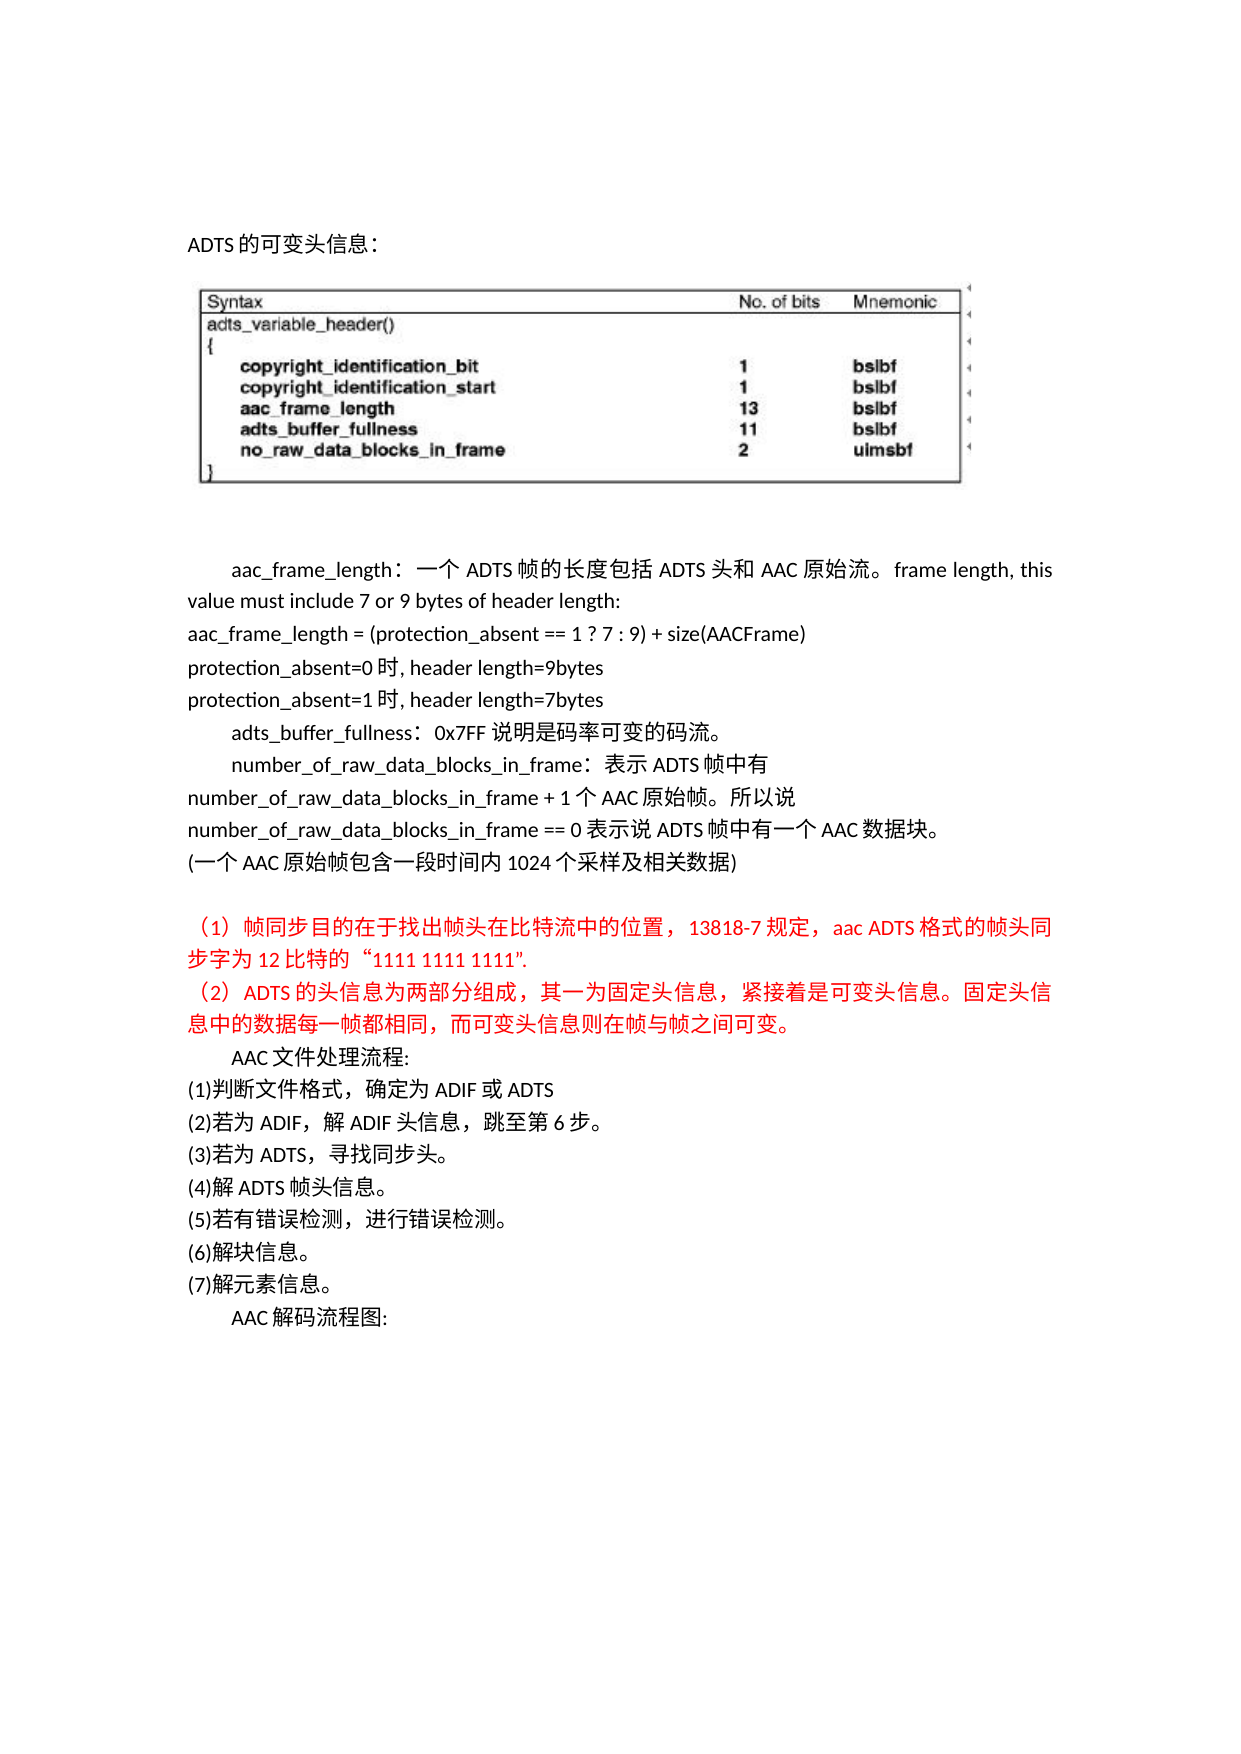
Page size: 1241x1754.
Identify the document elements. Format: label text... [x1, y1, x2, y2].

text aac_frame_length：一个ADTS帧的长度包括ADTS头和AAC原始流。frame length, this value must include 7 or 9 bytes of header length: [187, 552, 1053, 617]
text (7)解元素信息。 [187, 1267, 1053, 1299]
text （2）ADTS的头信息为两部分组成，其一为固定头信息，紧接着是可变头信息。固定头信息中的数据每一帧都相同，而可变头信息则在帧与帧之间可变。 [187, 974, 1053, 1039]
text (2)若为ADIF，解ADIF头信息，跳至第6步。 [187, 1104, 1053, 1137]
text (3)若为ADTS，寻找同步头。 [187, 1137, 1053, 1169]
text (一个AAC原始帧包含一段时间内1024个采样及相关数据) [187, 844, 1053, 877]
text AAC解码流程图: [187, 1299, 1053, 1332]
text ADTS的可变头信息： [187, 227, 1053, 259]
text protection_absent=1时, header length=7bytes [187, 682, 1053, 714]
text aac_frame_length = (protection_absent == 1 ? 7 : 9) + size(AACFrame) [187, 617, 1053, 649]
text (1)判断文件格式，确定为ADIF或ADTS [187, 1072, 1053, 1104]
text (6)解块信息。 [187, 1234, 1053, 1267]
picture [191, 281, 972, 490]
text （1）帧同步目的在于找出帧头在比特流中的位置，13818-7规定，aac ADTS格式的帧头同步字为12比特的“1111 1111 1111”. [187, 909, 1053, 974]
text AAC文件处理流程: [187, 1039, 1053, 1072]
text number_of_raw_data_blocks_in_frame：表示ADTS帧中有number_of_raw_data_blocks_in_frame + 1个AAC原始帧。所以说number_of_raw_data_blocks_in_frame == 0 表示说ADTS帧中有一个AAC数据块。 [187, 747, 1053, 844]
text protection_absent=0时, header length=9bytes [187, 649, 1053, 682]
text adts_buffer_fullness：0x7FF 说明是码率可变的码流。 [187, 714, 1053, 747]
text (4)解ADTS帧头信息。 [187, 1169, 1053, 1202]
text (5)若有错误检测，进行错误检测。 [187, 1202, 1053, 1234]
